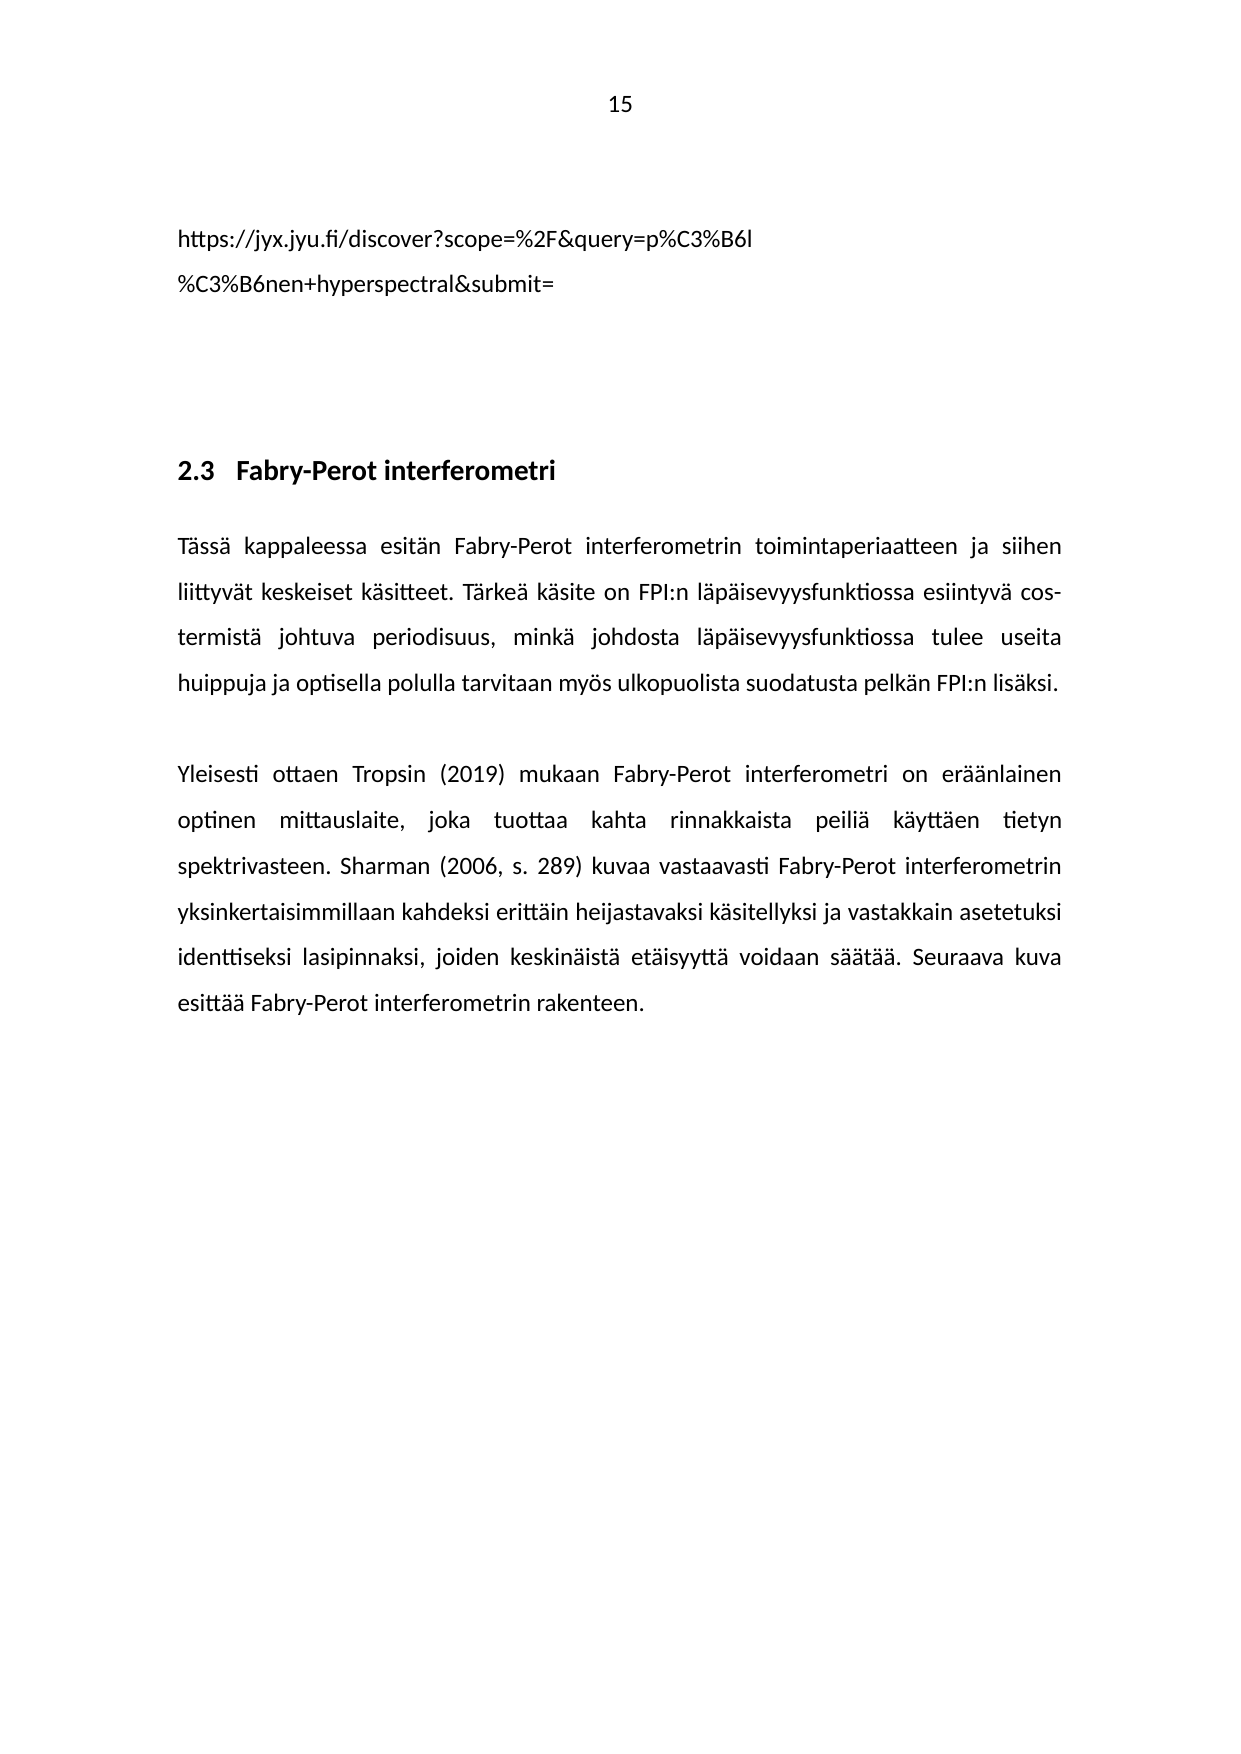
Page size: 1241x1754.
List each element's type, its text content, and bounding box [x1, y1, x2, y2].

text Tässä kappaleessa esitän Fabry-Perot interferometrin toimintaperiaatteen ja siihen liittyvät keskeiset käsitteet. Tärkeä käsite on FPI:n läpäisevyysfunktiossa esiintyvä cos-termistä johtuva periodisuus, minkä johdosta läpäisevyysfunktiossa tulee useita huippuja ja optisella polulla tarvitaan myös ulkopuolista suodatusta pelkän FPI:n lisäksi. [177, 530, 1063, 698]
text https://jyx.jyu.fi/discover?scope=%2F&query=p%C3%B6l%C3%B6nen+hyperspectral&submit= [177, 223, 1063, 299]
subtitle Fabry-Perot interferometri [177, 452, 1063, 487]
text Yleisesti ottaen Tropsin (2019) mukaan Fabry-Perot interferometri on eräänlainen optinen mittauslaite, joka tuottaa kahta rinnakkaista peiliä käyttäen tietyn spektrivasteen. Sharman (2006, s. 289) kuvaa vastaavasti Fabry-Perot interferometrin yksinkertaisimmillaan kahdeksi erittäin heijastavaksi käsitellyksi ja vastakkain asetetuksi identtiseksi lasipinnaksi, joiden keskinäistä etäisyyttä voidaan säätää. Seuraava kuva esittää Fabry-Perot interferometrin rakenteen. [177, 759, 1063, 1018]
